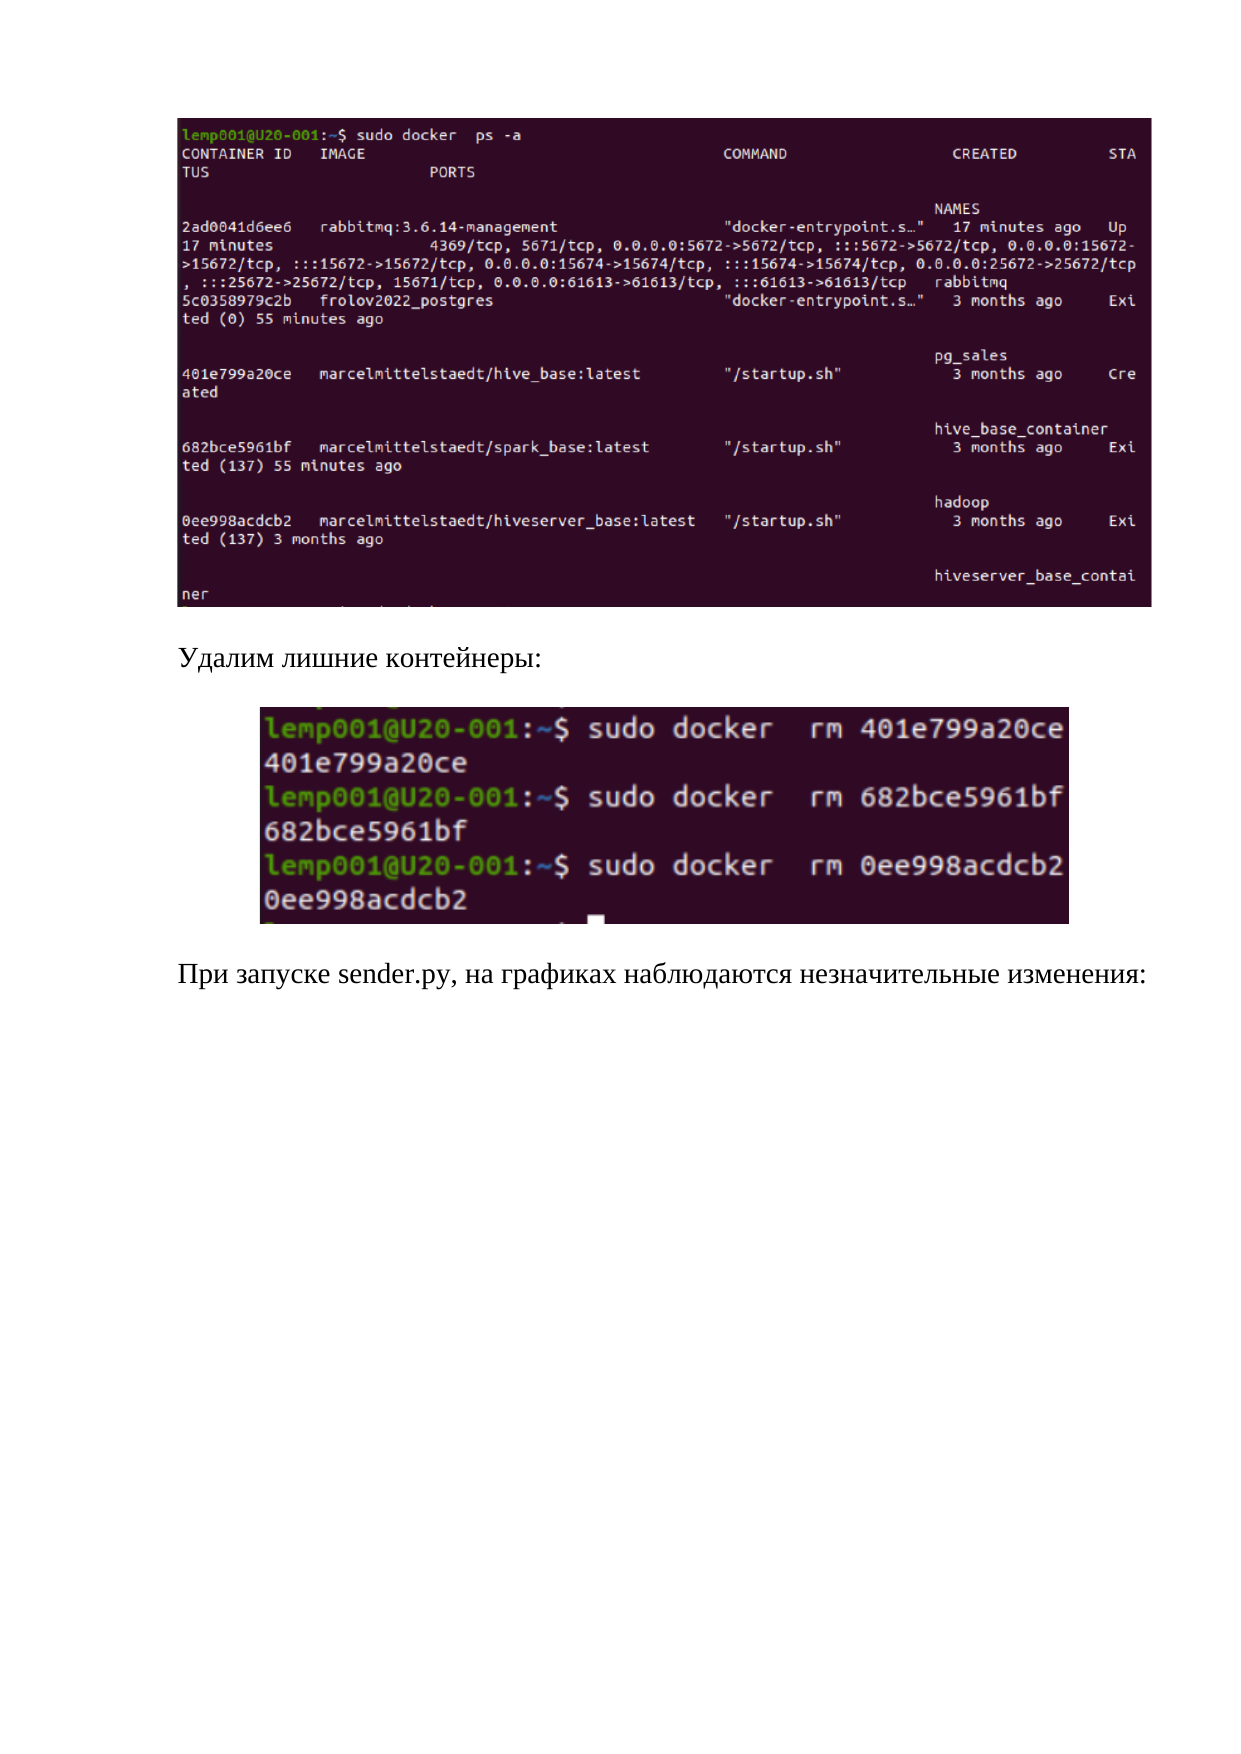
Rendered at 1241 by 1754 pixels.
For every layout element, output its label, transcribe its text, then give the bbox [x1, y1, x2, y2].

text При запуске sender.py, на графиках наблюдаются незначительные изменения: [177, 957, 1152, 990]
picture [177, 118, 1152, 607]
picture [259, 707, 1069, 924]
text Удалим лишние контейнеры: [177, 641, 1152, 674]
